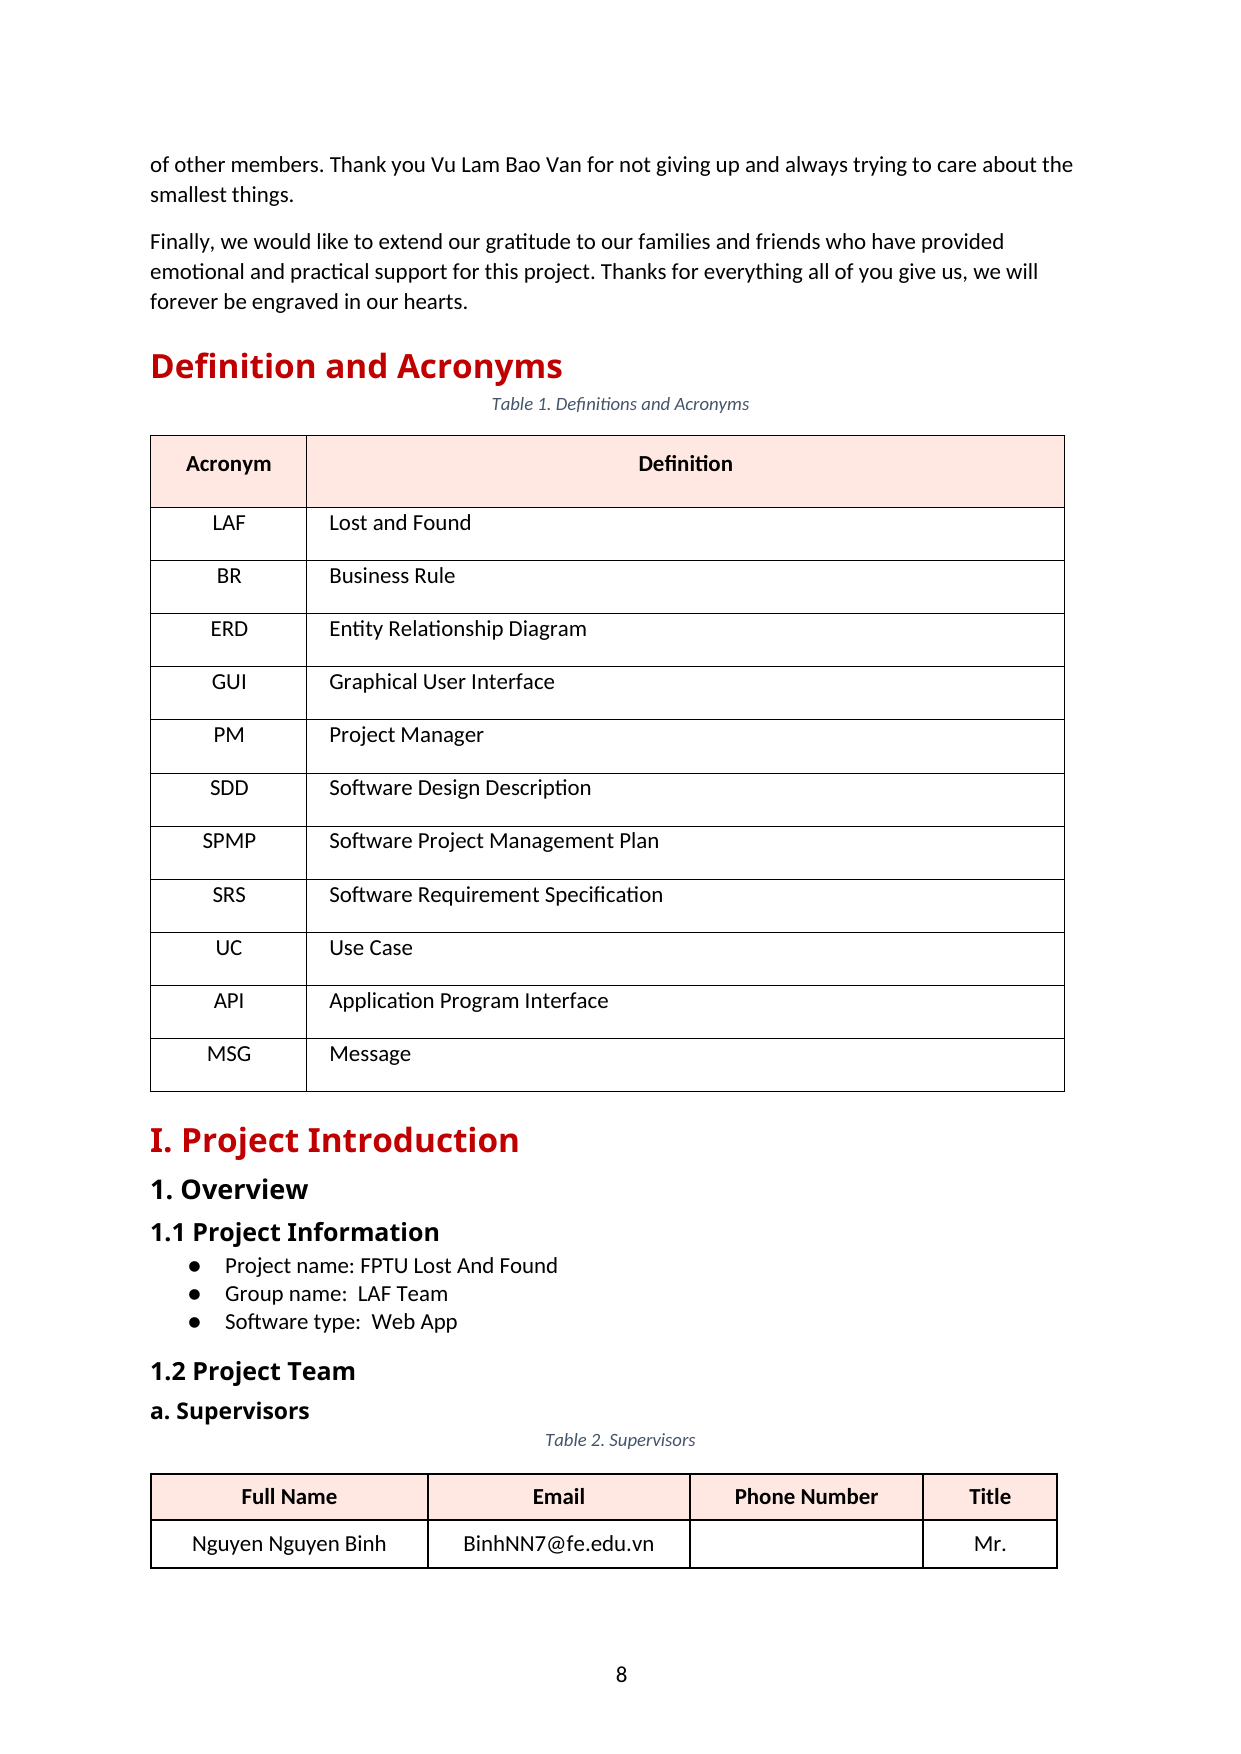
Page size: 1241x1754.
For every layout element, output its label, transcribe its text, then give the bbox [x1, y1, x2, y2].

table_cell PM [151, 720, 306, 772]
table_cell Mr. [924, 1521, 1056, 1567]
table_cell Business Rule [307, 561, 1064, 613]
table_cell SDD [151, 774, 306, 826]
subtitle I. Project Introduction [150, 1117, 1093, 1163]
table_cell API [151, 986, 306, 1038]
table_cell BR [151, 561, 306, 613]
subtitle 1.1 Project Information [150, 1214, 1093, 1248]
subtitle Definition and Acronyms [150, 343, 1093, 388]
table_cell Use Case [307, 933, 1064, 985]
text Finally, we would like to extend our gratitude to our families and friends who have provided emotional and practical support for this project. Thanks for everything all of you give us, we will forever be engraved in our hearts. [150, 227, 1093, 316]
table_cell Application Program Interface [307, 986, 1064, 1038]
table_header Phone Number [691, 1475, 922, 1519]
list Software type: Web App [187, 1307, 1093, 1335]
table_cell GUI [151, 667, 306, 719]
table_cell Message [307, 1039, 1064, 1091]
subtitle 1. Overview [150, 1170, 1093, 1207]
table_cell Lost and Found [307, 508, 1064, 560]
table_cell Entity Relationship Diagram [307, 614, 1064, 666]
text Table 1. Definitions and Acronyms [150, 392, 1093, 414]
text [150, 150, 1093, 208]
table_cell Software Project Management Plan [307, 827, 1064, 879]
table_cell Graphical User Interface [307, 667, 1064, 719]
table_header Title [924, 1475, 1056, 1519]
table_cell [691, 1521, 922, 1567]
table_cell Nguyen Nguyen Binh [152, 1521, 427, 1567]
subtitle a. Supervisors [150, 1395, 1093, 1426]
table_cell SRS [151, 880, 306, 932]
table_cell Software Design Description [307, 774, 1064, 826]
table_cell Project Manager [307, 720, 1064, 772]
table_header Definition [307, 436, 1064, 507]
subtitle 1.2 Project Team [150, 1354, 1093, 1388]
table_header Acronym [151, 436, 306, 507]
table_cell UC [151, 933, 306, 985]
text Table 2. Supervisors [150, 1429, 1093, 1452]
table_cell SPMP [151, 827, 306, 879]
list Group name: LAF Team [187, 1279, 1093, 1307]
list Project name: FPTU Lost And Found [187, 1251, 1093, 1279]
table_cell MSG [151, 1039, 306, 1091]
table_cell ERD [151, 614, 306, 666]
table_header Email [429, 1475, 689, 1519]
table_cell Software Requirement Specification [307, 880, 1064, 932]
table_header Full Name [152, 1475, 427, 1519]
table_cell BinhNN7@fe.edu.vn [429, 1521, 689, 1567]
table_cell LAF [151, 508, 306, 560]
